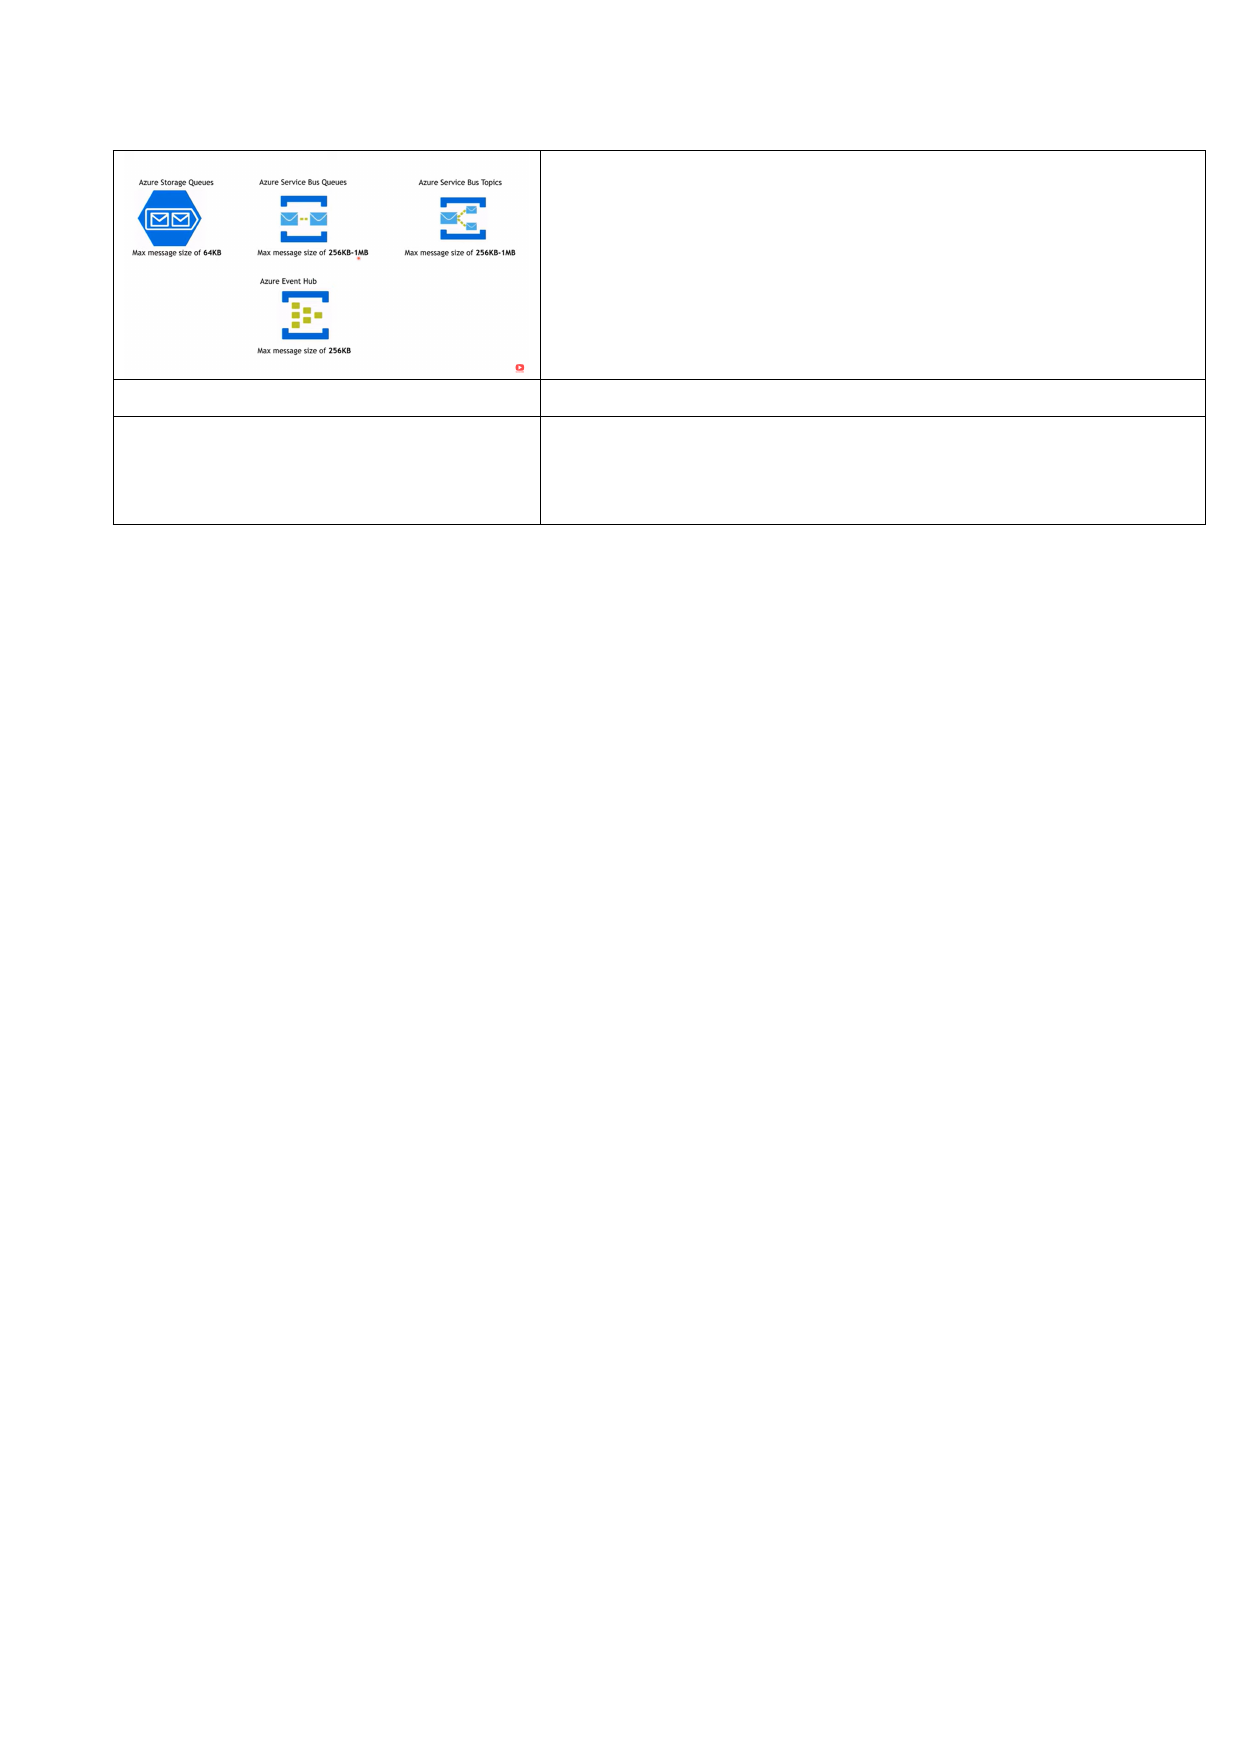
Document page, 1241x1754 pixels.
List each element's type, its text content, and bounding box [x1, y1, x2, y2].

table_cell [541, 417, 1205, 523]
table_cell [541, 380, 1205, 416]
table_cell [114, 417, 540, 523]
picture [124, 151, 530, 379]
table_cell [114, 380, 540, 416]
table_cell [541, 151, 1205, 379]
